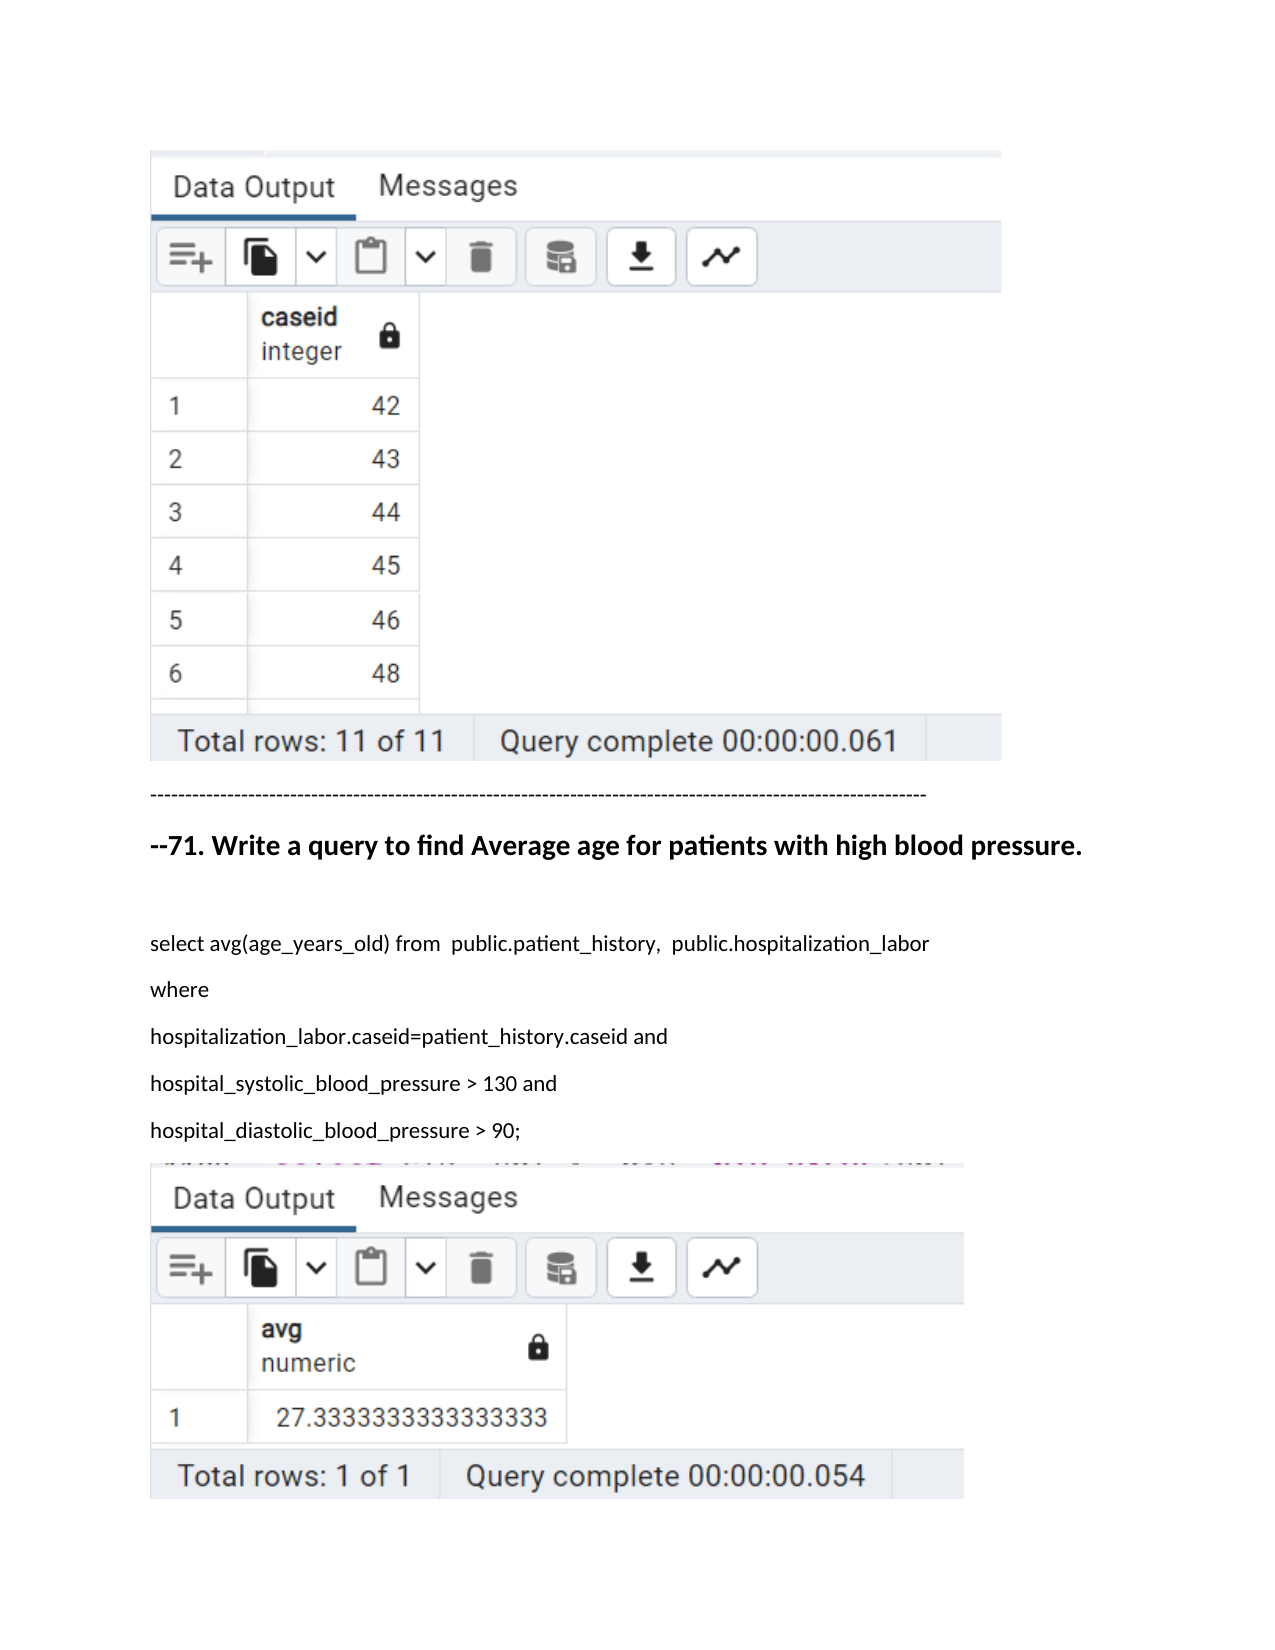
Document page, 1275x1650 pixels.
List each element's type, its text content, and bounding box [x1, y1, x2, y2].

picture [150, 150, 1002, 761]
picture [150, 1163, 964, 1499]
text hospital_systolic_blood_pressure > 130 and [150, 1069, 1125, 1097]
text where [150, 976, 1125, 1003]
text select avg(age_years_old) from public.patient_history, public.hospitalization_labor [150, 929, 1125, 957]
text hospitalization_labor.caseid=patient_history.caseid and [150, 1022, 1125, 1050]
text --------------------------------------------------------------------------------------------------------------- [150, 780, 1125, 808]
text hospital_diastolic_blood_pressure > 90; [150, 1116, 1125, 1144]
text --71. Write a query to find Average age for patients with high blood pressure. [150, 827, 1125, 862]
